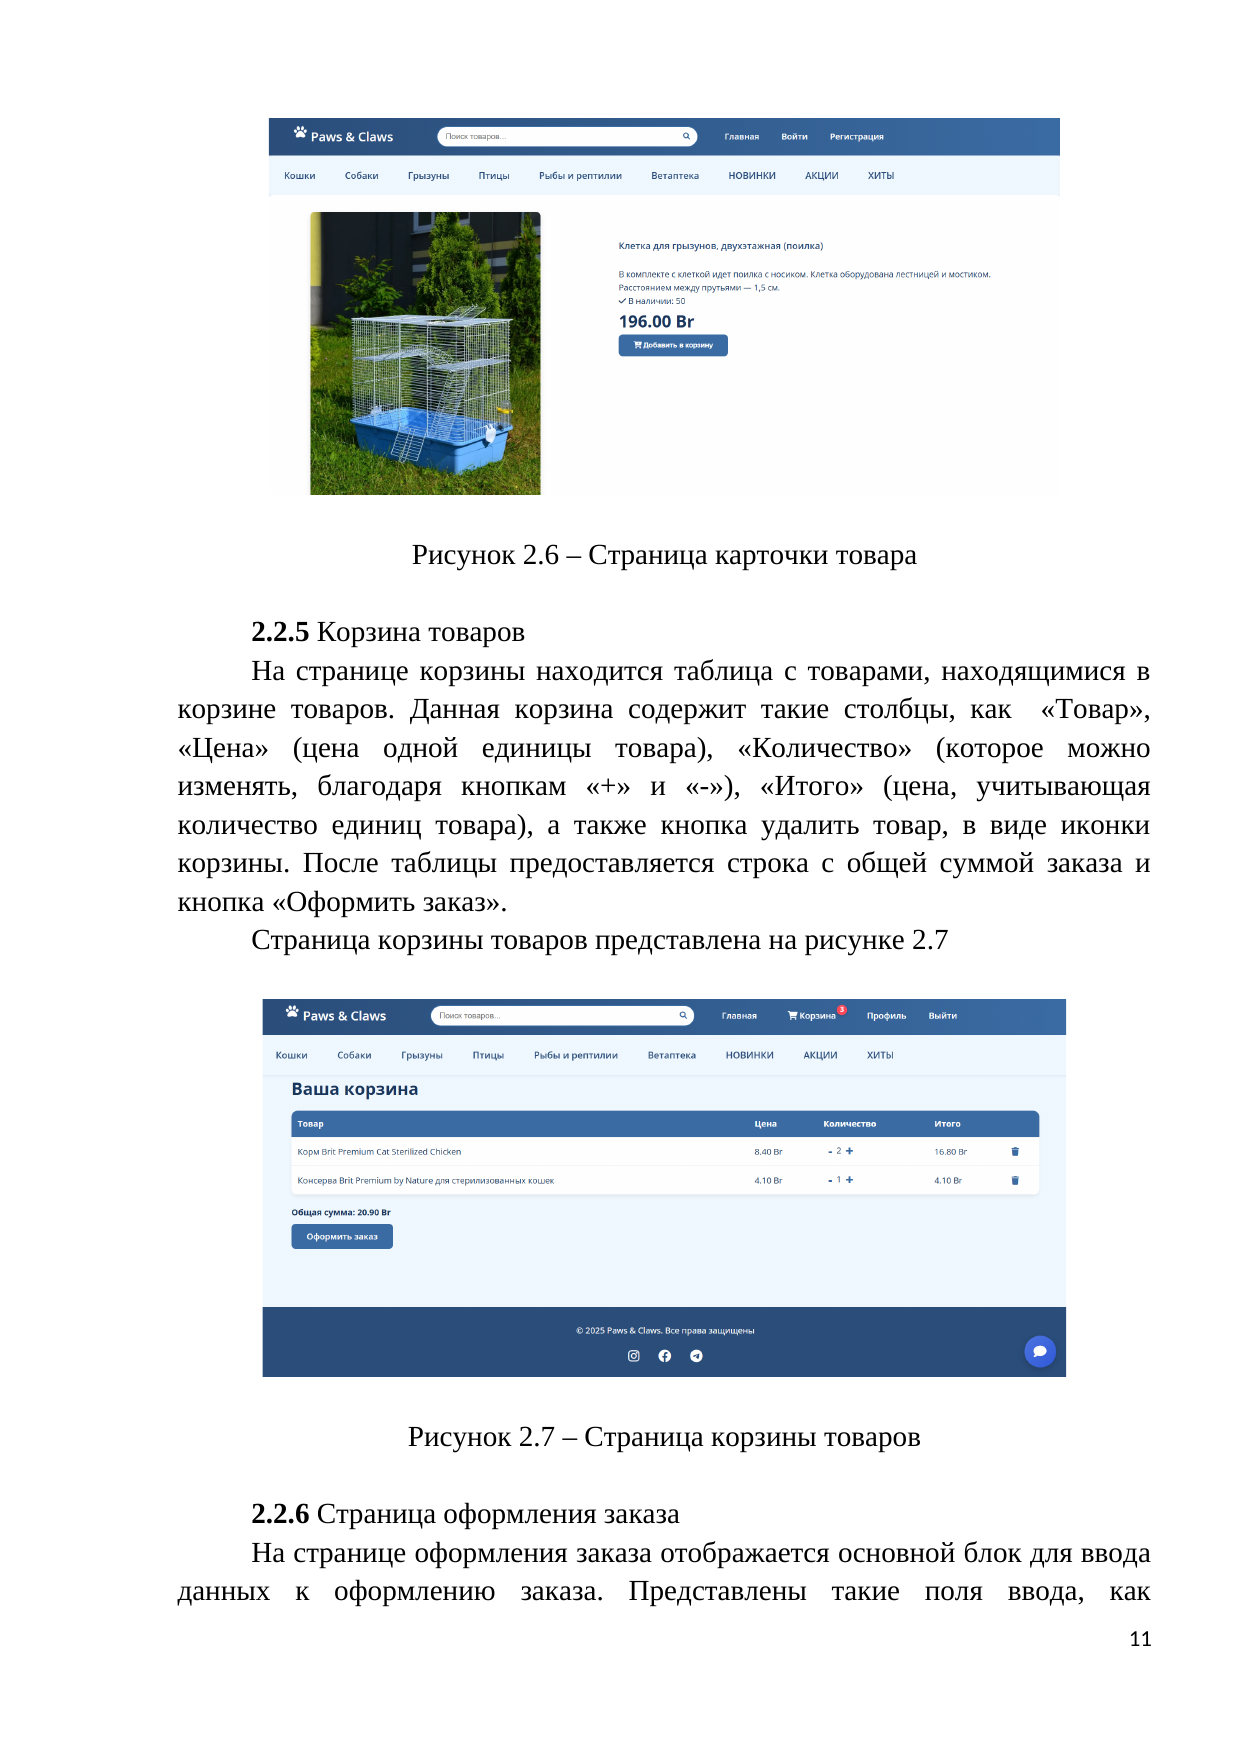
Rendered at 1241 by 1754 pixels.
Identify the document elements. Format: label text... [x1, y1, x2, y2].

picture [268, 118, 1060, 495]
text Рисунок 2.7 – Страница корзины товаров [177, 1419, 1152, 1453]
text Рисунок 2.6 – Страница карточки товара [177, 537, 1152, 571]
text На странице корзины находится таблица с товарами, находящимися в корзине товаров. Данная корзина содержит такие столбцы, как «Товар», «Цена» (цена одной единицы товара), «Количество» (которое можно изменять, благодаря кнопкам «+» и «-»), «Итого» (цена, учитывающая количество единиц товара), а также кнопка удалить товар, в виде иконки корзины. После таблицы предоставляется строка с общей суммой заказа и кнопка «Оформить заказ». [177, 653, 1152, 917]
text 2.2.6 Страница оформления заказа [177, 1496, 1152, 1530]
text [177, 1535, 1152, 1607]
text 2.2.5 Корзина товаров [177, 614, 1152, 648]
picture [262, 999, 1067, 1377]
text Страница корзины товаров представлена на рисунке 2.7 [177, 922, 1152, 956]
